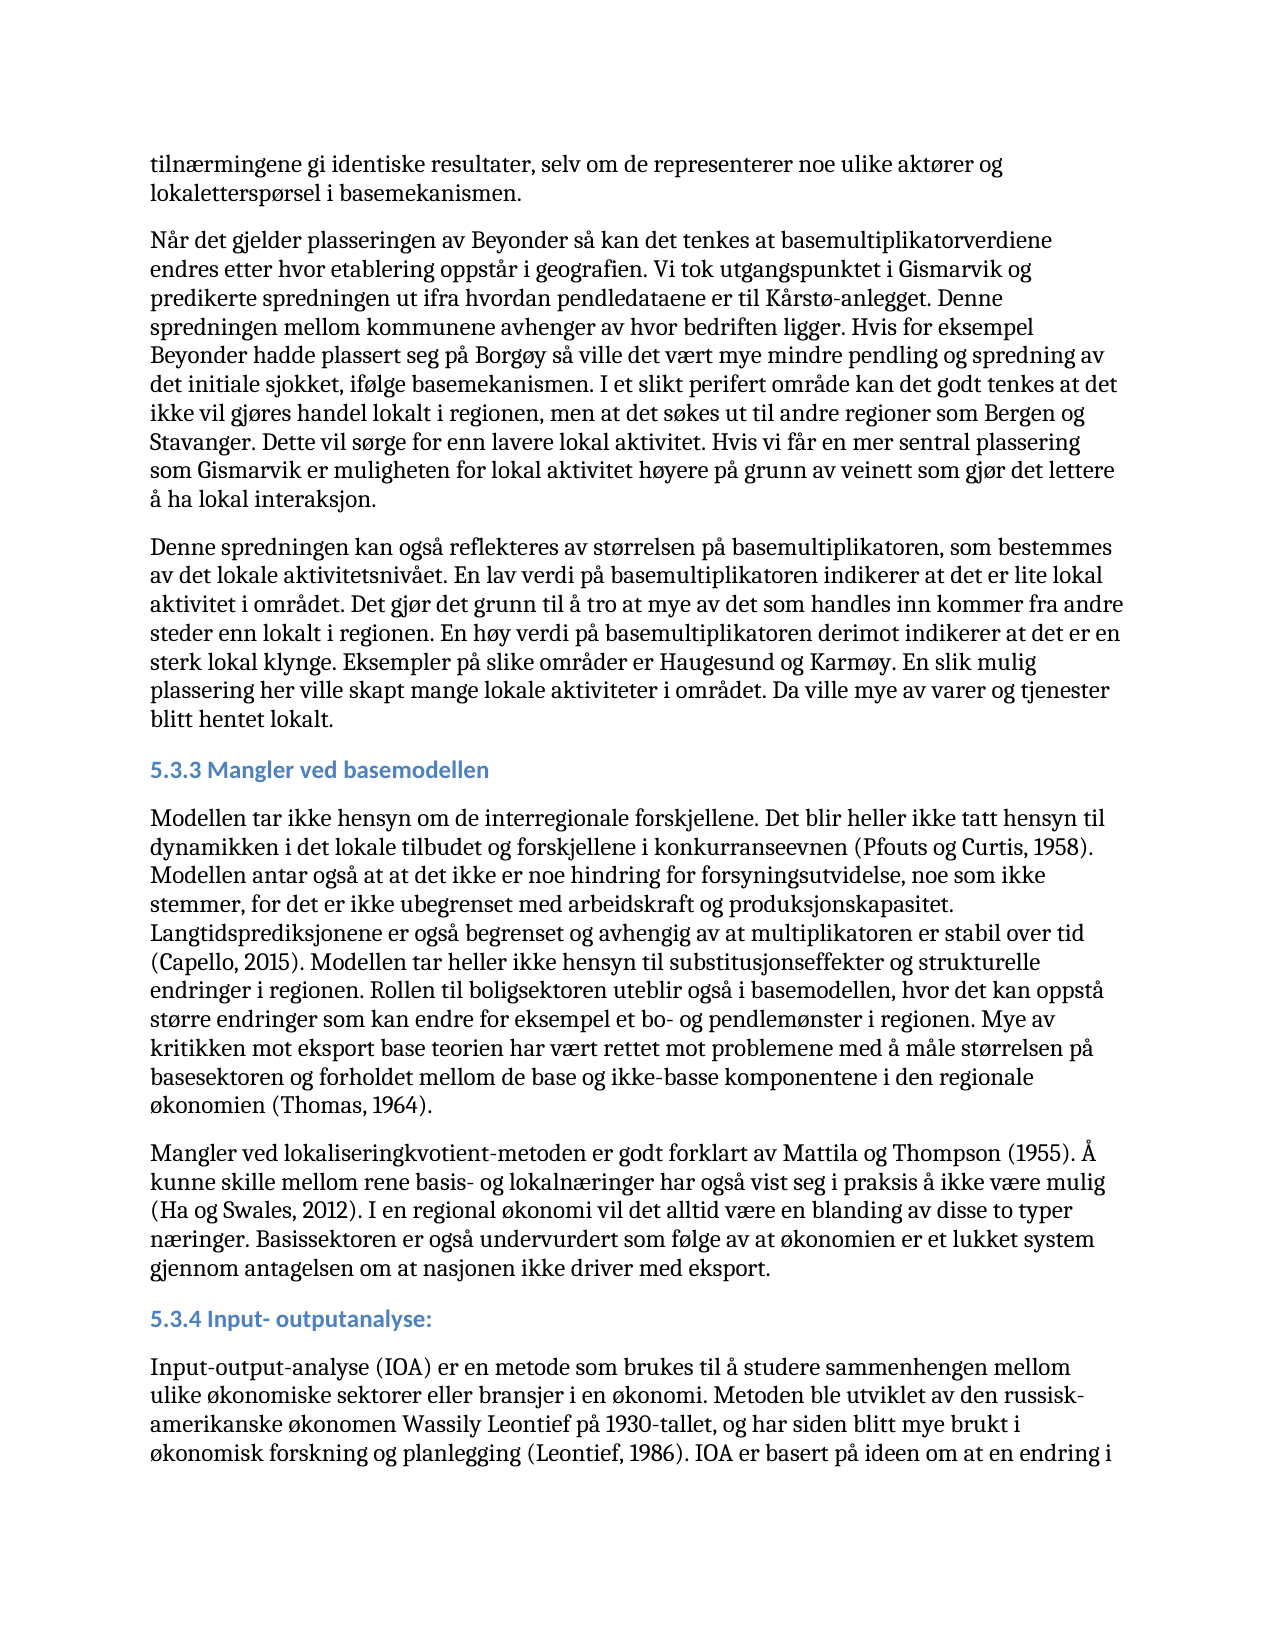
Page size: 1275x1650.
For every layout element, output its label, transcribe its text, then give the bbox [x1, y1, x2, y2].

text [150, 150, 1125, 207]
text Denne spredningen kan også reflekteres av størrelsen på basemultiplikatoren, som bestemmes av det lokale aktivitetsnivået. En lav verdi på basemultiplikatoren indikerer at det er lite lokal aktivitet i området. Det gjør det grunn til å tro at mye av det som handles inn kommer fra andre steder enn lokalt i regionen. En høy verdi på basemultiplikatoren derimot indikerer at det er en sterk lokal klynge. Eksempler på slike områder er Haugesund og Karmøy. En slik mulig plassering her ville skapt mange lokale aktiviteter i området. Da ville mye av varer og tjenester blitt hentet lokalt. [150, 532, 1125, 734]
subtitle 5.3.4 Input- outputanalyse: [150, 1303, 1125, 1334]
text Mangler ved lokaliseringkvotient-metoden er godt forklart av Mattila og Thompson (1955). Å kunne skille mellom rene basis- og lokalnæringer har også vist seg i praksis å ikke være mulig (Ha og Swales, 2012). I en regional økonomi vil det alltid være en blanding av disse to typer næringer. Basissektoren er også undervurdert som følge av at økonomien er et lukket system gjennom antagelsen om at nasjonen ikke driver med eksport. [150, 1139, 1125, 1283]
text Når det gjelder plasseringen av Beyonder så kan det tenkes at basemultiplikatorverdiene endres etter hvor etablering oppstår i geografien. Vi tok utgangspunktet i Gismarvik og predikerte spredningen ut ifra hvordan pendledataene er til Kårstø-anlegget. Denne spredningen mellom kommunene avhenger av hvor bedriften ligger. Hvis for eksempel Beyonder hadde plassert seg på Borgøy så ville det vært mye mindre pendling og spredning av det initiale sjokket, ifølge basemekanismen. I et slikt perifert område kan det godt tenkes at det ikke vil gjøres handel lokalt i regionen, men at det søkes ut til andre regioner som Bergen og Stavanger. Dette vil sørge for enn lavere lokal aktivitet. Hvis vi får en mer sentral plassering som Gismarvik er muligheten for lokal aktivitet høyere på grunn av veinett som gjør det lettere å ha lokal interaksjon. [150, 226, 1125, 514]
text Modellen tar ikke hensyn om de interregionale forskjellene. Det blir heller ikke tatt hensyn til dynamikken i det lokale tilbudet og forskjellene i konkurranseevnen (Pfouts og Curtis, 1958). Modellen antar også at at det ikke er noe hindring for forsyningsutvidelse, noe som ikke stemmer, for det er ikke ubegrenset med arbeidskraft og produksjonskapasitet. Langtidsprediksjonene er også begrenset og avhengig av at multiplikatoren er stabil over tid (Capello, 2015). Modellen tar heller ikke hensyn til substitusjonseffekter og strukturelle endringer i regionen. Rollen til boligsektoren uteblir også i basemodellen, hvor det kan oppstå større endringer som kan endre for eksempel et bo- og pendlemønster i regionen. Mye av kritikken mot eksport base teorien har vært rettet mot problemene med å måle størrelsen på basesektoren og forholdet mellom de base og ikke-basse komponentene i den regionale økonomien (Thomas, 1964). [150, 804, 1125, 1120]
subtitle 5.3.3 Mangler ved basemodellen [150, 754, 1125, 785]
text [150, 1353, 1125, 1468]
